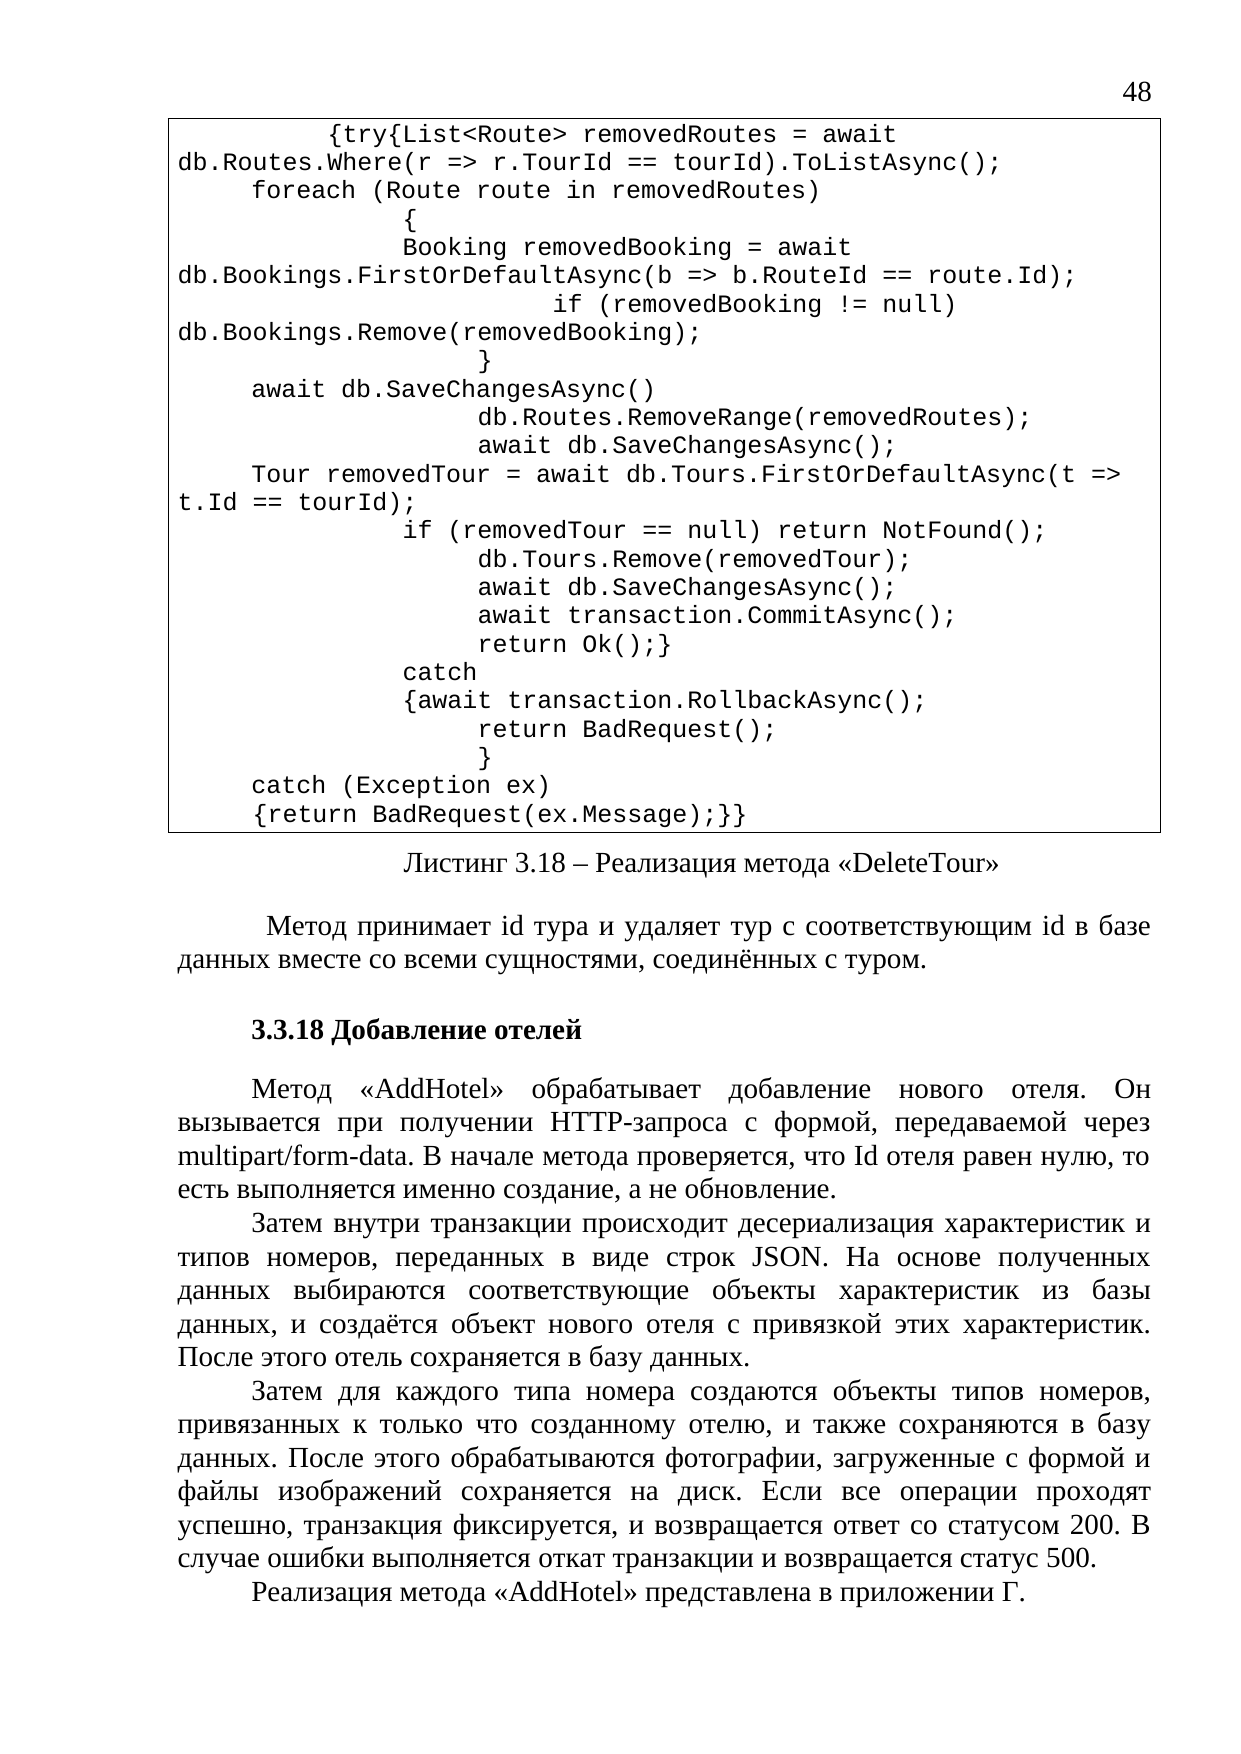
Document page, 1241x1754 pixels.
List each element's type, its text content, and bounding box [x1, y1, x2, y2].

text } [177, 744, 1152, 773]
text foreach (Route route in removedRoutes) [177, 178, 1152, 206]
text catch [177, 659, 1152, 688]
text if (removedTour == null) return NotFound(); [177, 518, 1152, 546]
text Booking removedBooking = await db.Bookings.FirstOrDefaultAsync(b => b.RouteId == route.Id); [177, 234, 1152, 291]
text await db.SaveChangesAsync(); [177, 433, 1152, 461]
text return Ok();} [177, 631, 1152, 659]
text await db.SaveChangesAsync() [177, 376, 1152, 404]
text catch (Exception ex) [177, 773, 1152, 798]
text Tour removedTour = await db.Tours.FirstOrDefaultAsync(t => t.Id == tourId); [177, 461, 1152, 518]
text db.Routes.RemoveRange(removedRoutes); [177, 404, 1152, 433]
text if (removedBooking != null) db.Bookings.Remove(removedBooking); [177, 291, 1152, 348]
text {try{List<Route> removedRoutes = await db.Routes.Where(r => r.TourId == tourId).ToListAsync(); [169, 119, 1160, 178]
text await transaction.CommitAsync(); [177, 603, 1152, 631]
text Реализация метода «AddHotel» представлена в приложении Г. [177, 1574, 1152, 1608]
text } [177, 348, 1152, 376]
text Листинг 3.18 – Реализация метода «DeleteTour» [177, 845, 1152, 879]
text {return BadRequest(ex.Message);}} [169, 798, 1160, 832]
text await db.SaveChangesAsync(); [177, 574, 1152, 603]
text db.Tours.Remove(removedTour); [177, 546, 1152, 574]
text Добавление отелей [251, 1012, 1152, 1046]
text Метод принимает id тура и удаляет тур с соответствующим id в базе данных вместе со всеми сущностями, соединённых с туром. [177, 908, 1152, 975]
text {await transaction.RollbackAsync(); [177, 688, 1152, 716]
text Затем для каждого типа номера создаются объекты типов номеров, привязанных к только что созданному отелю, и также сохраняются в базу данных. После этого обрабатываются фотографии, загруженные с формой и файлы изображений сохраняется на диск. Если все операции проходят успешно, транзакция фиксируется, и возвращается ответ со статусом 200. В случае ошибки выполняется откат транзакции и возвращается статус 500. [177, 1373, 1152, 1574]
text Метод «AddHotel» обрабатывает добавление нового отеля. Он вызывается при получении HTTP-запроса с формой, передаваемой через multipart/form-data. В начале метода проверяется, что Id отеля равен нулю, то есть выполняется именно создание, а не обновление. [177, 1071, 1152, 1205]
text Затем внутри транзакции происходит десериализация характеристик и типов номеров, переданных в виде строк JSON. На основе полученных данных выбираются соответствующие объекты характеристик из базы данных, и создаётся объект нового отеля с привязкой этих характеристик. После этого отель сохраняется в базу данных. [177, 1205, 1152, 1373]
text return BadRequest(); [177, 716, 1152, 744]
text { [177, 206, 1152, 234]
